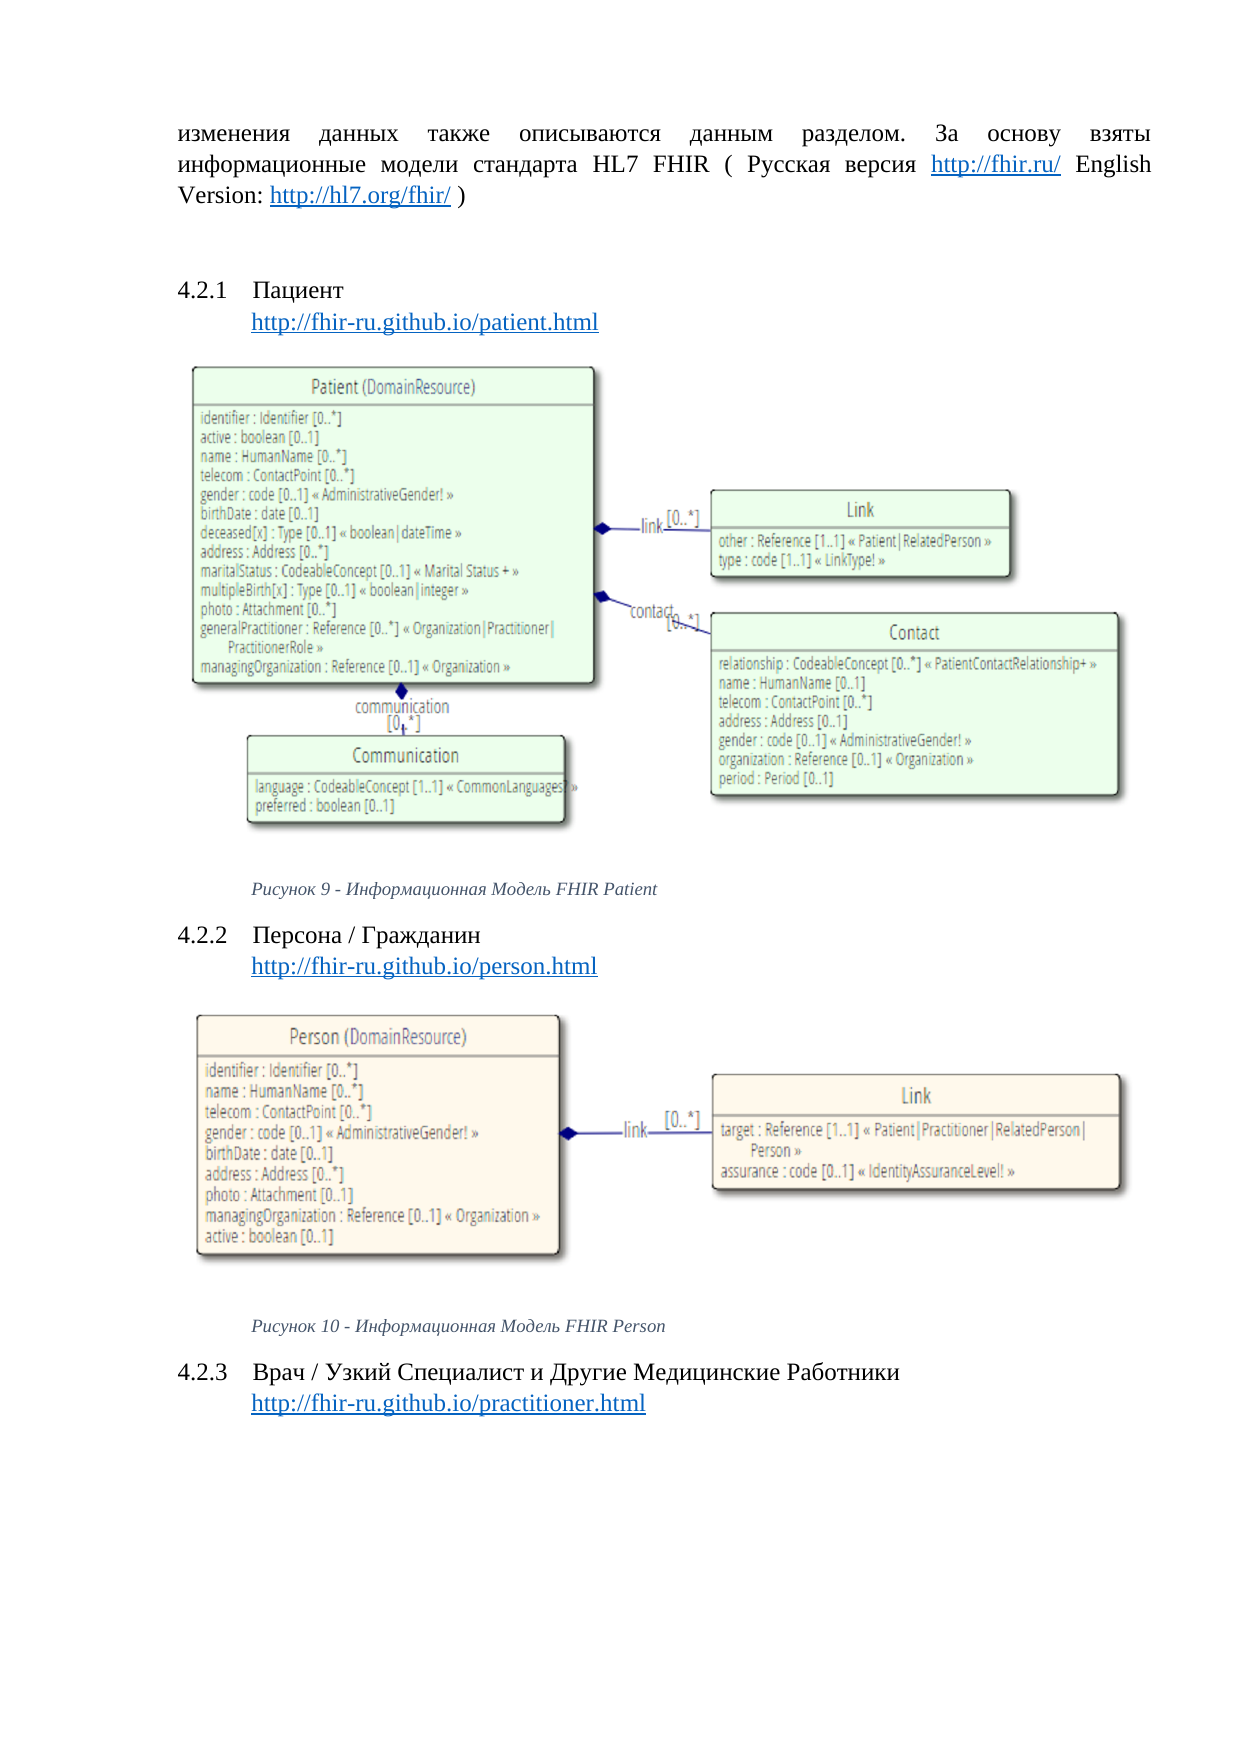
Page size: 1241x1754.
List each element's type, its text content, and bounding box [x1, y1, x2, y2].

picture [177, 354, 1152, 859]
text http://fhir-ru.github.io/patient.html [177, 307, 1152, 335]
text http://fhir-ru.github.io/practitioner.html [177, 1388, 1152, 1417]
subtitle Персона / Гражданин [177, 920, 1152, 949]
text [177, 118, 1152, 209]
subtitle Врач / Узкий Специалист и Другие Медицинские Работники [177, 1357, 1152, 1386]
text Рисунок 10 - Информационная Модель FHIR Person [177, 1315, 1152, 1337]
subtitle Пациент [177, 276, 1152, 304]
picture [177, 998, 1152, 1297]
text http://fhir-ru.github.io/person.html [177, 951, 1152, 980]
